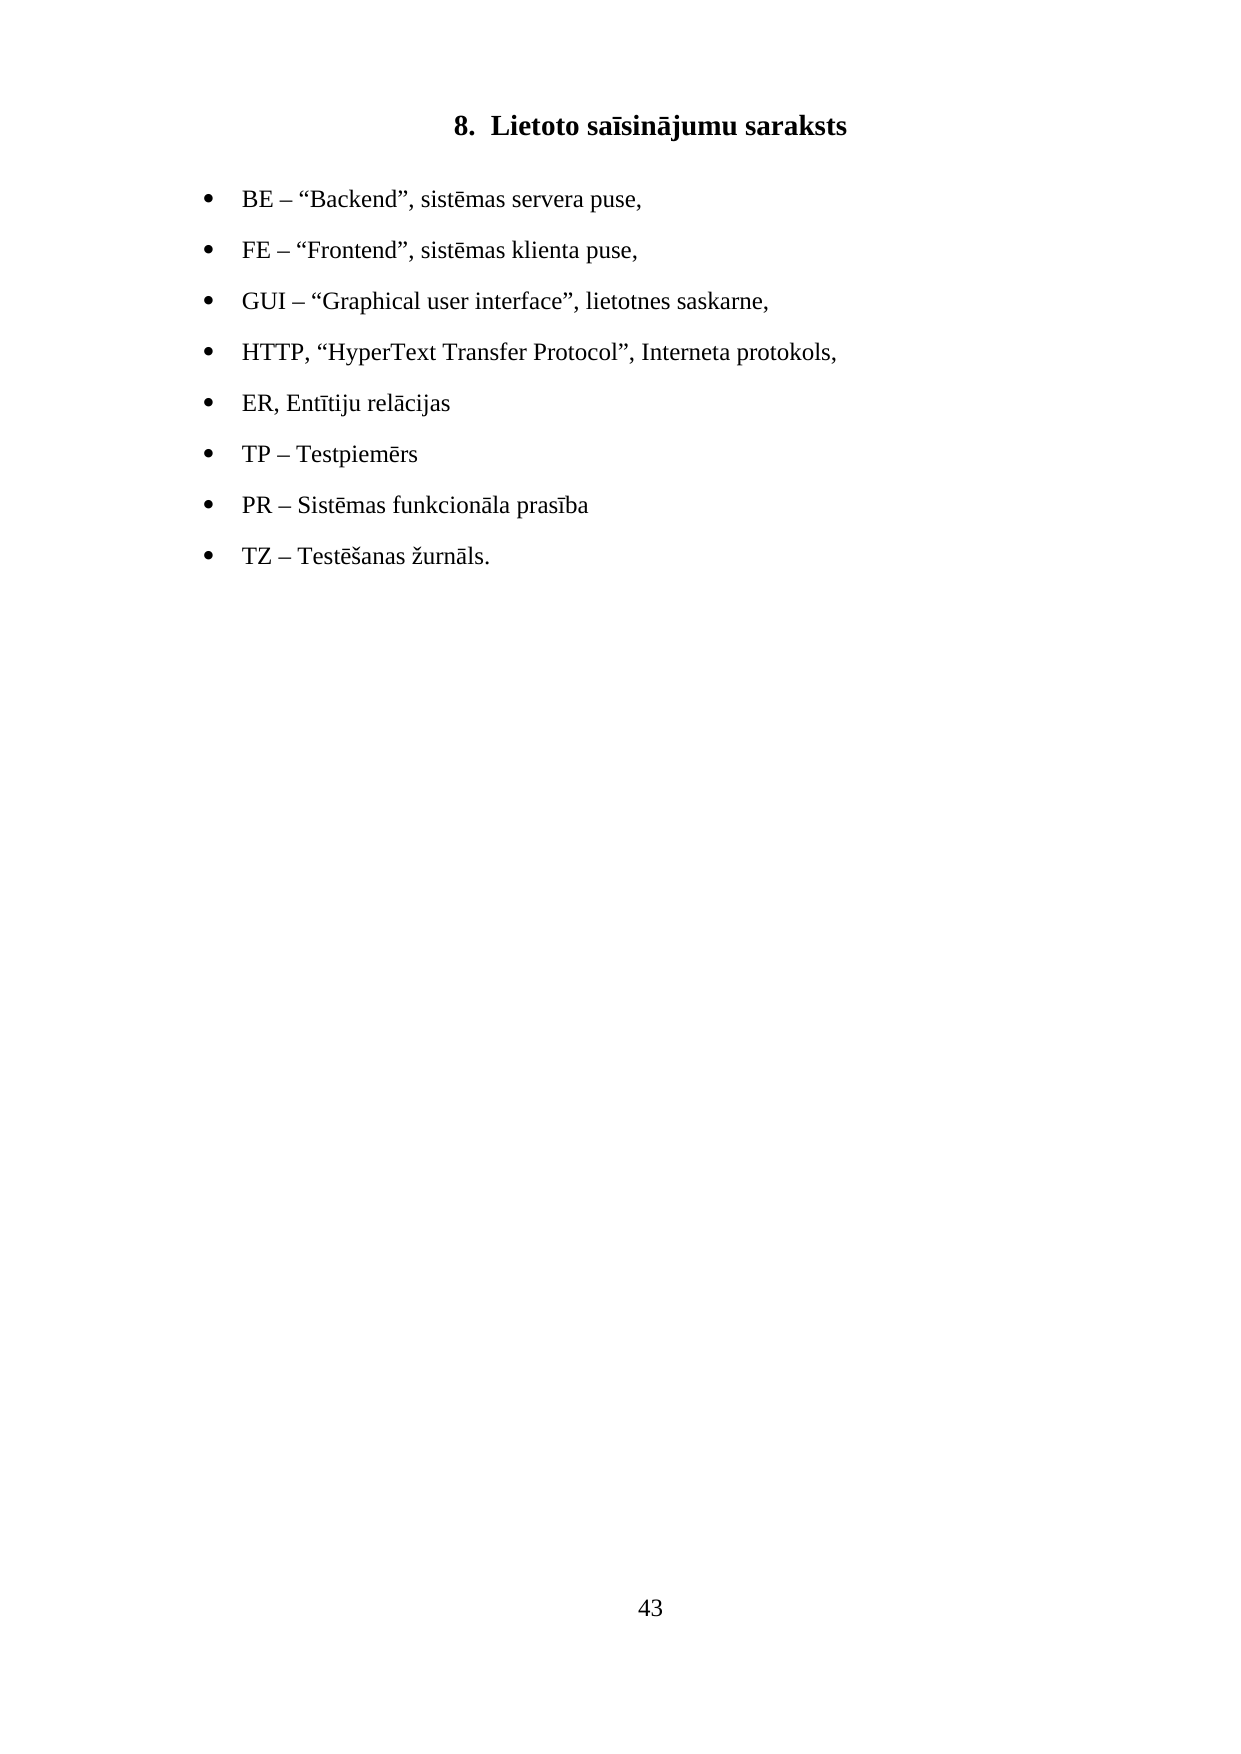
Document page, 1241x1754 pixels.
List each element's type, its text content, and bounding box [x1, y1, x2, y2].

list GUI – “Graphical user interface”, lietotnes saskarne, [204, 286, 1134, 314]
list TP – Testpiemērs [204, 439, 1134, 468]
list PR – Sistēmas funkcionāla prasība [204, 490, 1134, 519]
list FE – “Frontend”, sistēmas klienta puse, [204, 235, 1134, 263]
list TZ – Testēšanas žurnāls. [204, 541, 1134, 570]
subtitle Lietoto saīsinājumu saraksts [167, 108, 1134, 142]
list BE – “Backend”, sistēmas servera puse, [204, 184, 1134, 212]
list ER, Entītiju relācijas [204, 388, 1134, 417]
list HTTP, “HyperText Transfer Protocol”, Interneta protokols, [204, 337, 1134, 366]
